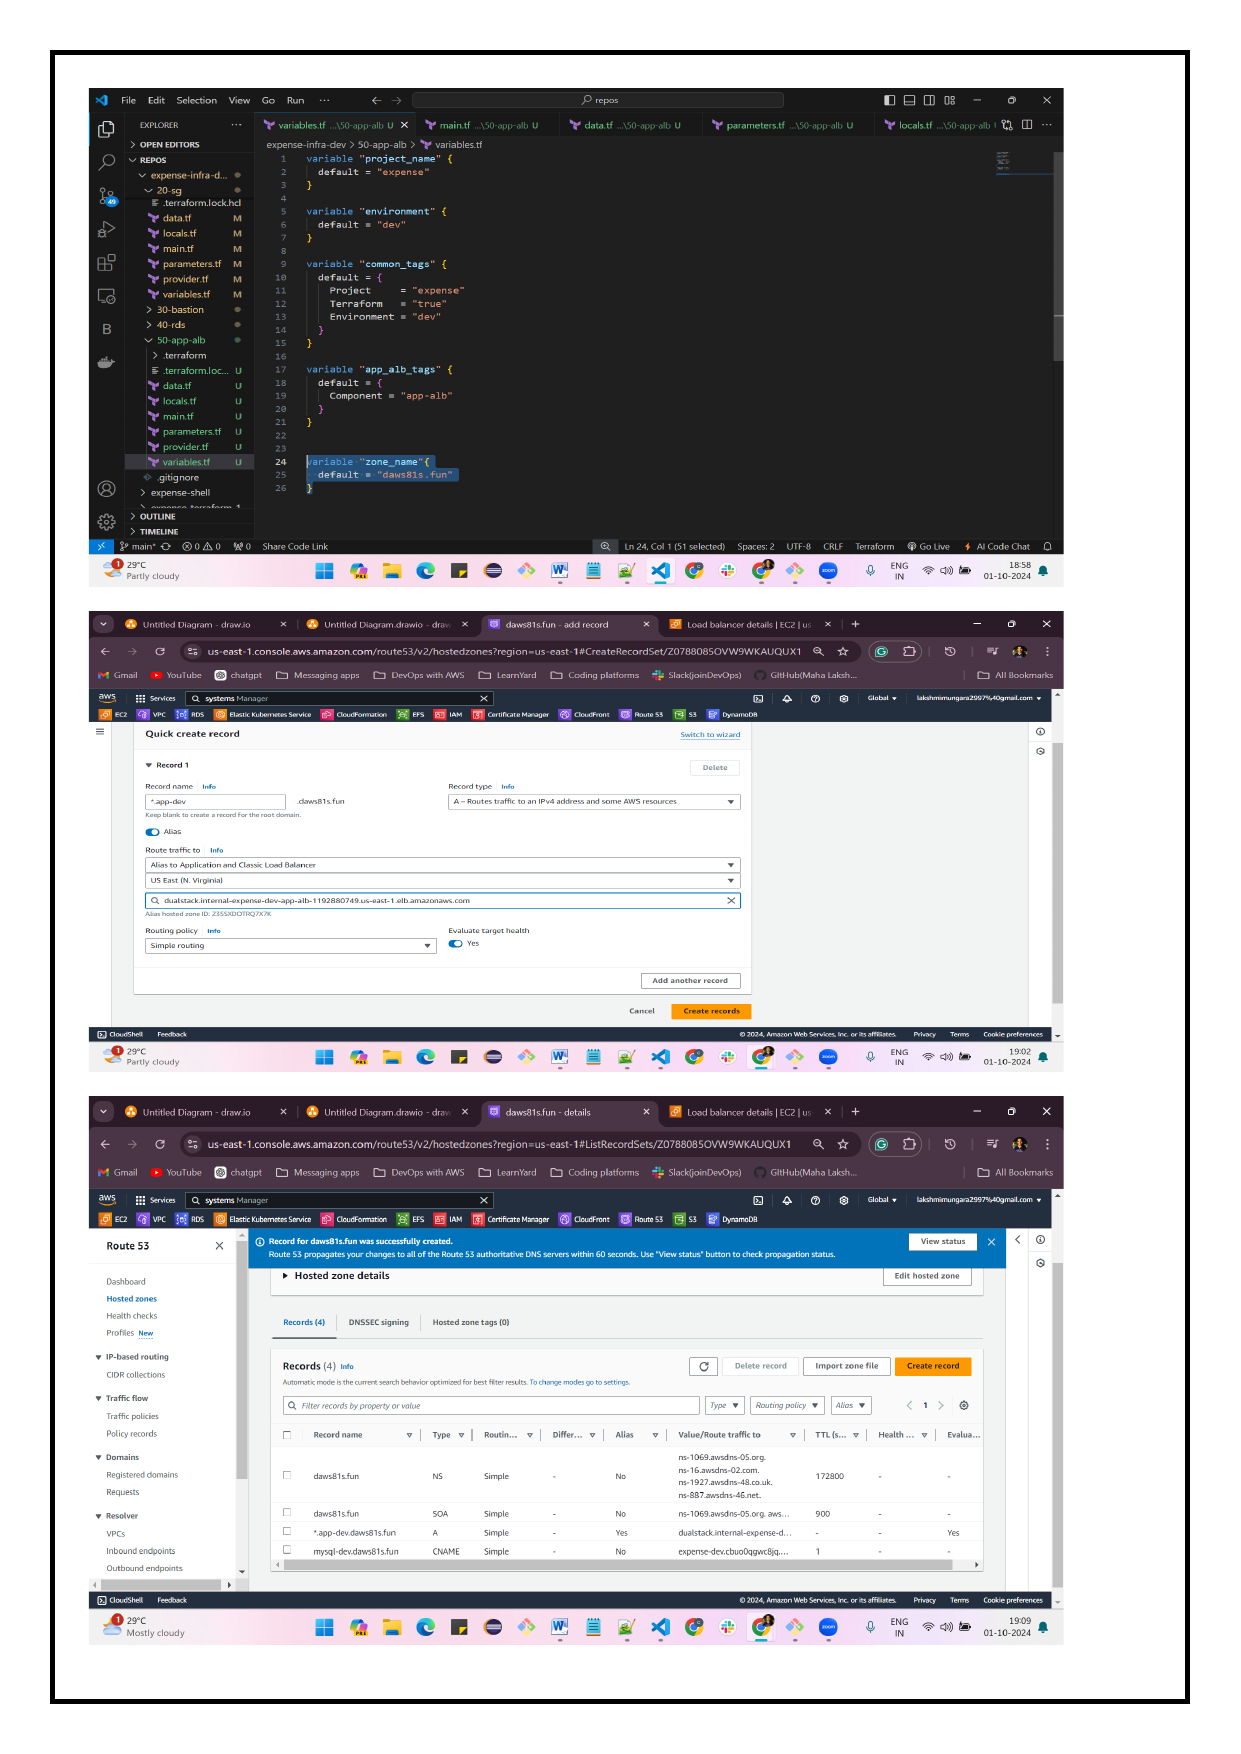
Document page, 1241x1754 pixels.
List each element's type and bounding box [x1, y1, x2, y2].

picture [88, 611, 1064, 1072]
picture [88, 1096, 1064, 1645]
picture [88, 88, 1064, 587]
